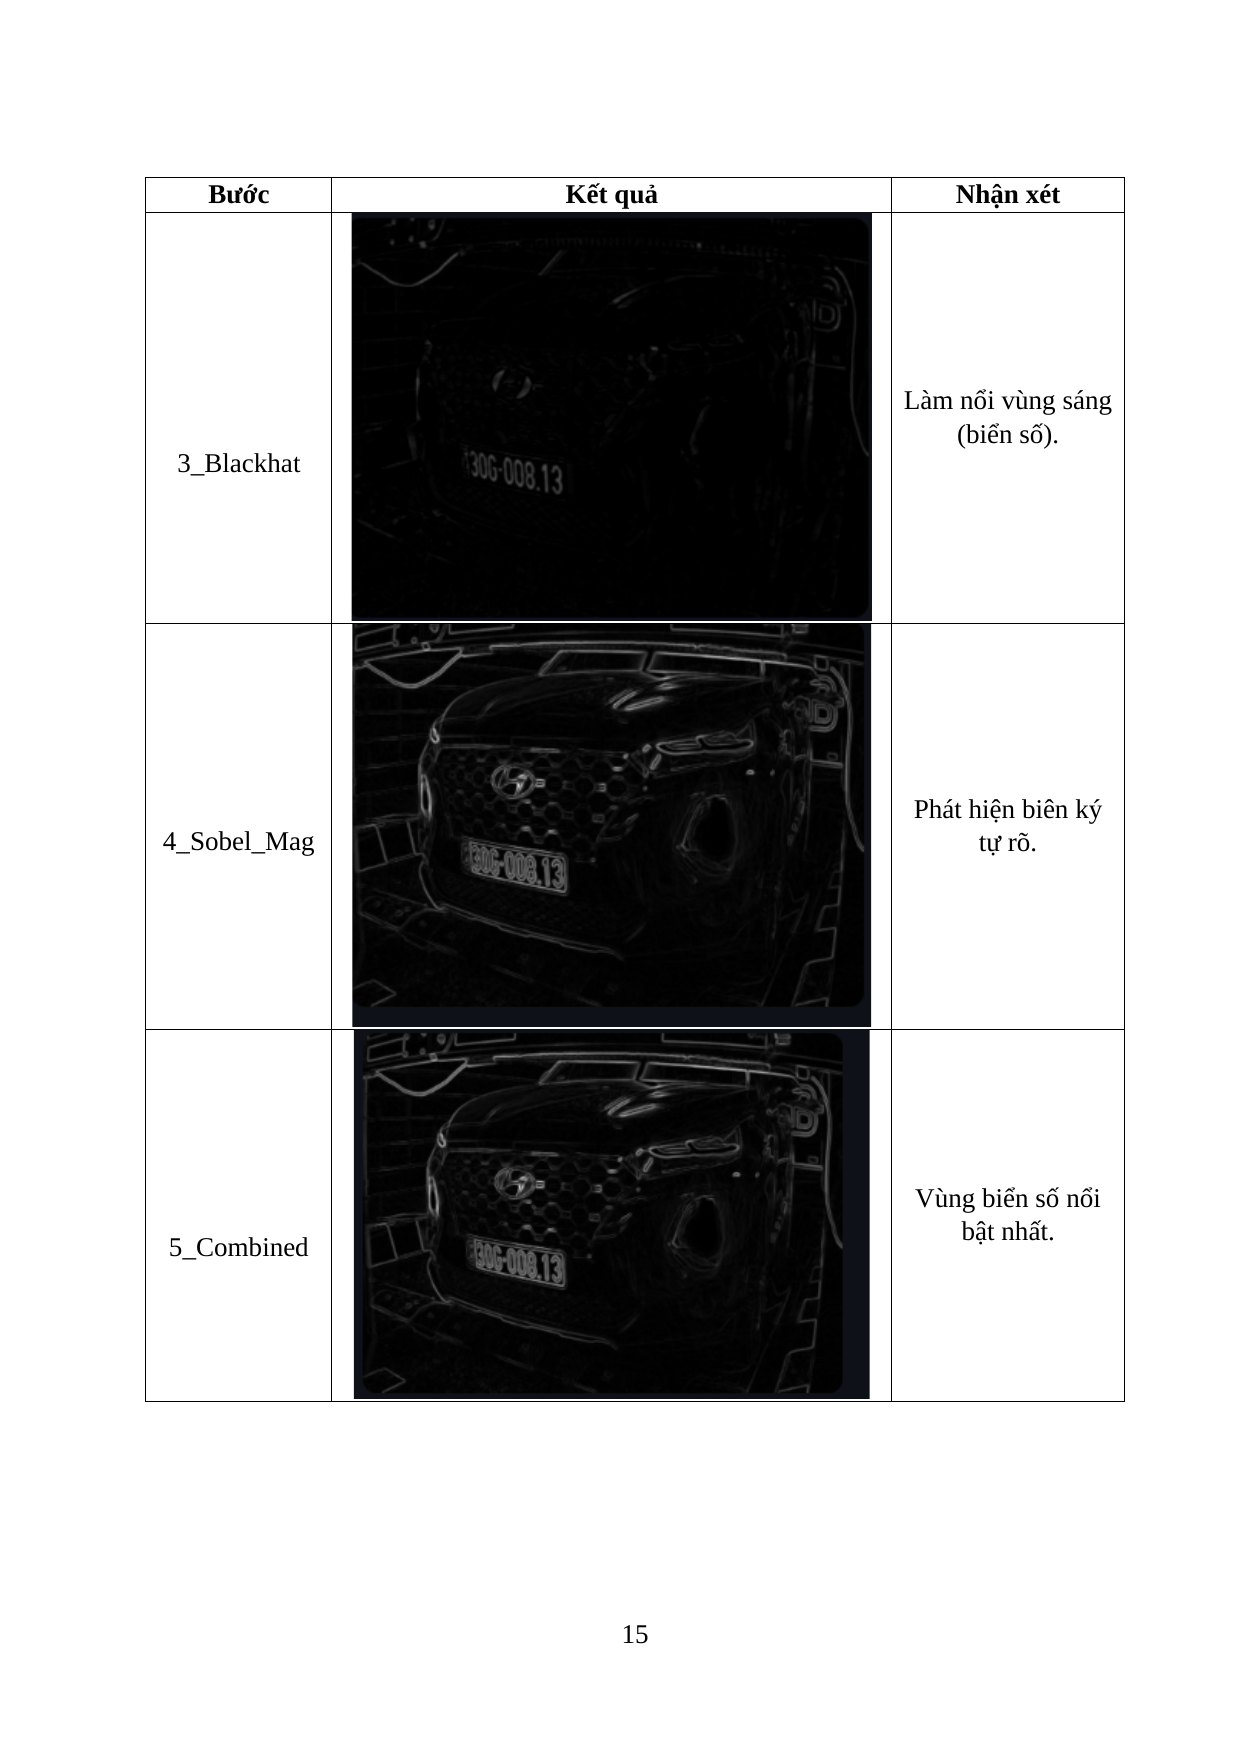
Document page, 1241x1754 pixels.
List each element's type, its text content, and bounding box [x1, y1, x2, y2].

table_header Kết quả [332, 178, 891, 212]
table_cell Làm nổi vùng sáng (biển số). [892, 213, 1124, 623]
table_cell 4_Sobel_Mag [146, 624, 331, 1029]
table_header Nhận xét [892, 178, 1124, 212]
picture [351, 212, 872, 621]
table_cell [332, 213, 891, 623]
table_cell [332, 1030, 891, 1401]
picture [352, 624, 872, 1027]
table_cell 3_Blackhat [146, 213, 331, 623]
table_cell [332, 624, 891, 1029]
picture [353, 1029, 870, 1399]
table_cell Vùng biển số nổi bật nhất. [892, 1030, 1124, 1401]
table_header Bước [146, 178, 331, 212]
table_cell Phát hiện biên ký tự rõ. [892, 624, 1124, 1029]
table_cell 5_Combined [146, 1030, 331, 1401]
